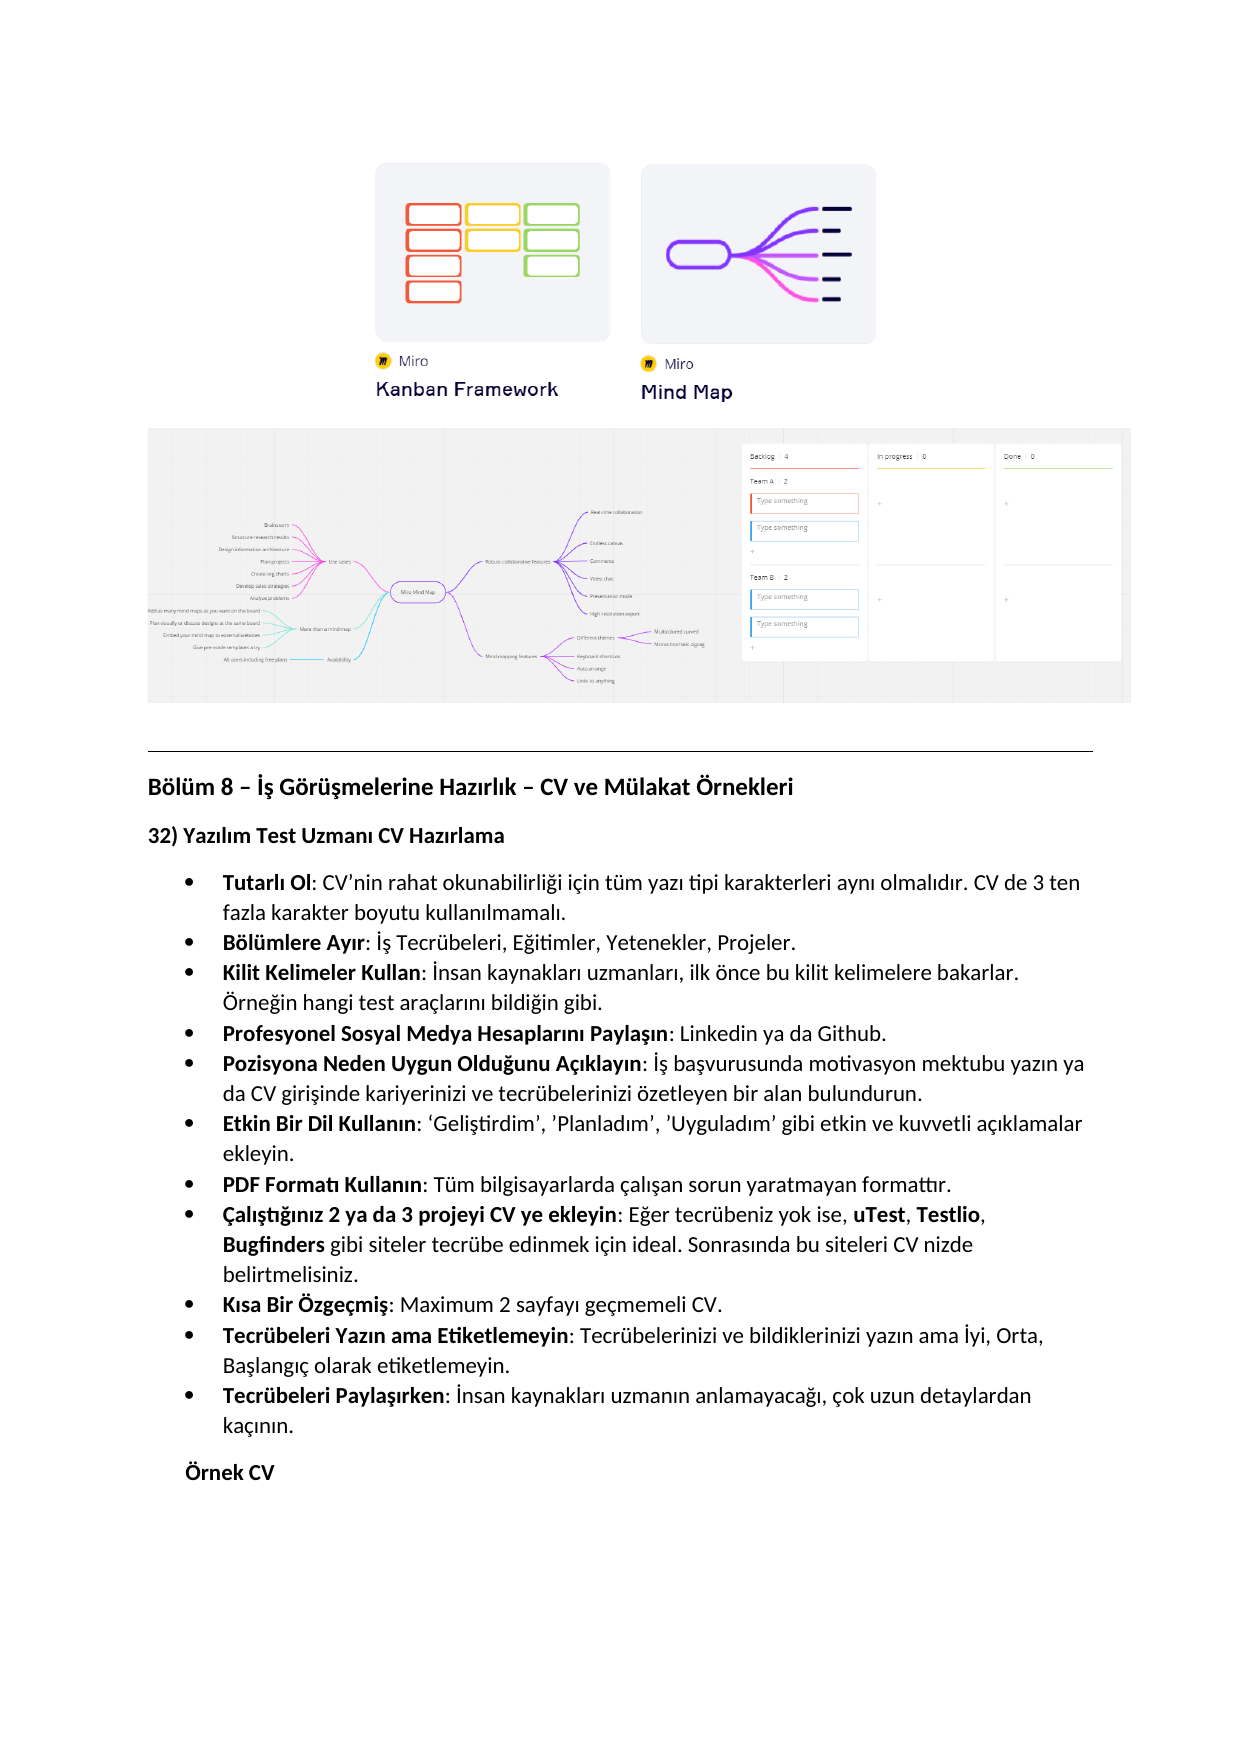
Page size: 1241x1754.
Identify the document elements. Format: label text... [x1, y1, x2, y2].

picture [147, 428, 1132, 703]
list PDF Formatı Kullanın: Tüm bilgisayarlarda çalışan sorun yaratmayan formattır. [185, 1170, 1093, 1198]
text 32) Yazılım Test Uzmanı CV Hazırlama [148, 821, 1093, 849]
list Tecrübeleri Paylaşırken: İnsan kaynakları uzmanın anlamayacağı, çok uzun detaylardan kaçının. [185, 1381, 1093, 1439]
picture [621, 152, 882, 410]
text Örnek CV [185, 1458, 1093, 1486]
list Kilit Kelimeler Kullan: İnsan kaynakları uzmanları, ilk önce bu kilit kelimelere bakarlar. Örneğin hangi test araçlarını bildiğin gibi. [185, 958, 1093, 1017]
list Pozisyona Neden Uygun Olduğunu Açıklayın: İş başvurusunda motivasyon mektubu yazın ya da CV girişinde kariyerinizi ve tecrübelerinizi özetleyen bir alan bulundurun. [185, 1049, 1093, 1107]
list Çalıştığınız 2 ya da 3 projeyi CV ye ekleyin: Eğer tecrübeniz yok ise, uTest, Testlio, Bugfinders gibi siteler tecrübe edinmek için ideal. Sonrasında bu siteleri CV nizde belirtmelisiniz. [185, 1200, 1093, 1288]
list Tecrübeleri Yazın ama Etiketlemeyin: Tecrübelerinizi ve bildiklerinizi yazın ama İyi, Orta, Başlangıç olarak etiketlemeyin. [185, 1321, 1093, 1379]
text Bölüm 8 – İş Görüşmelerine Hazırlık – CV ve Mülakat Örnekleri [148, 771, 1093, 802]
list Etkin Bir Dil Kullanın: ‘Geliştirdim’, ’Planladım’, ’Uyguladım’ gibi etkin ve kuvvetli açıklamalar ekleyin. [185, 1109, 1093, 1168]
list Profesyonel Sosyal Medya Hesaplarını Paylaşın: Linkedin ya da Github. [185, 1019, 1093, 1047]
list Bölümlere Ayır: İş Tecrübeleri, Eğitimler, Yetenekler, Projeler. [185, 928, 1093, 956]
list Tutarlı Ol: CV’nin rahat okunabilirliği için tüm yazı tipi karakterleri aynı olmalıdır. CV de 3 ten fazla karakter boyutu kullanılmamalı. [185, 868, 1093, 926]
picture [358, 147, 617, 410]
list Kısa Bir Özgeçmiş: Maximum 2 sayfayı geçmemeli CV. [185, 1291, 1093, 1319]
